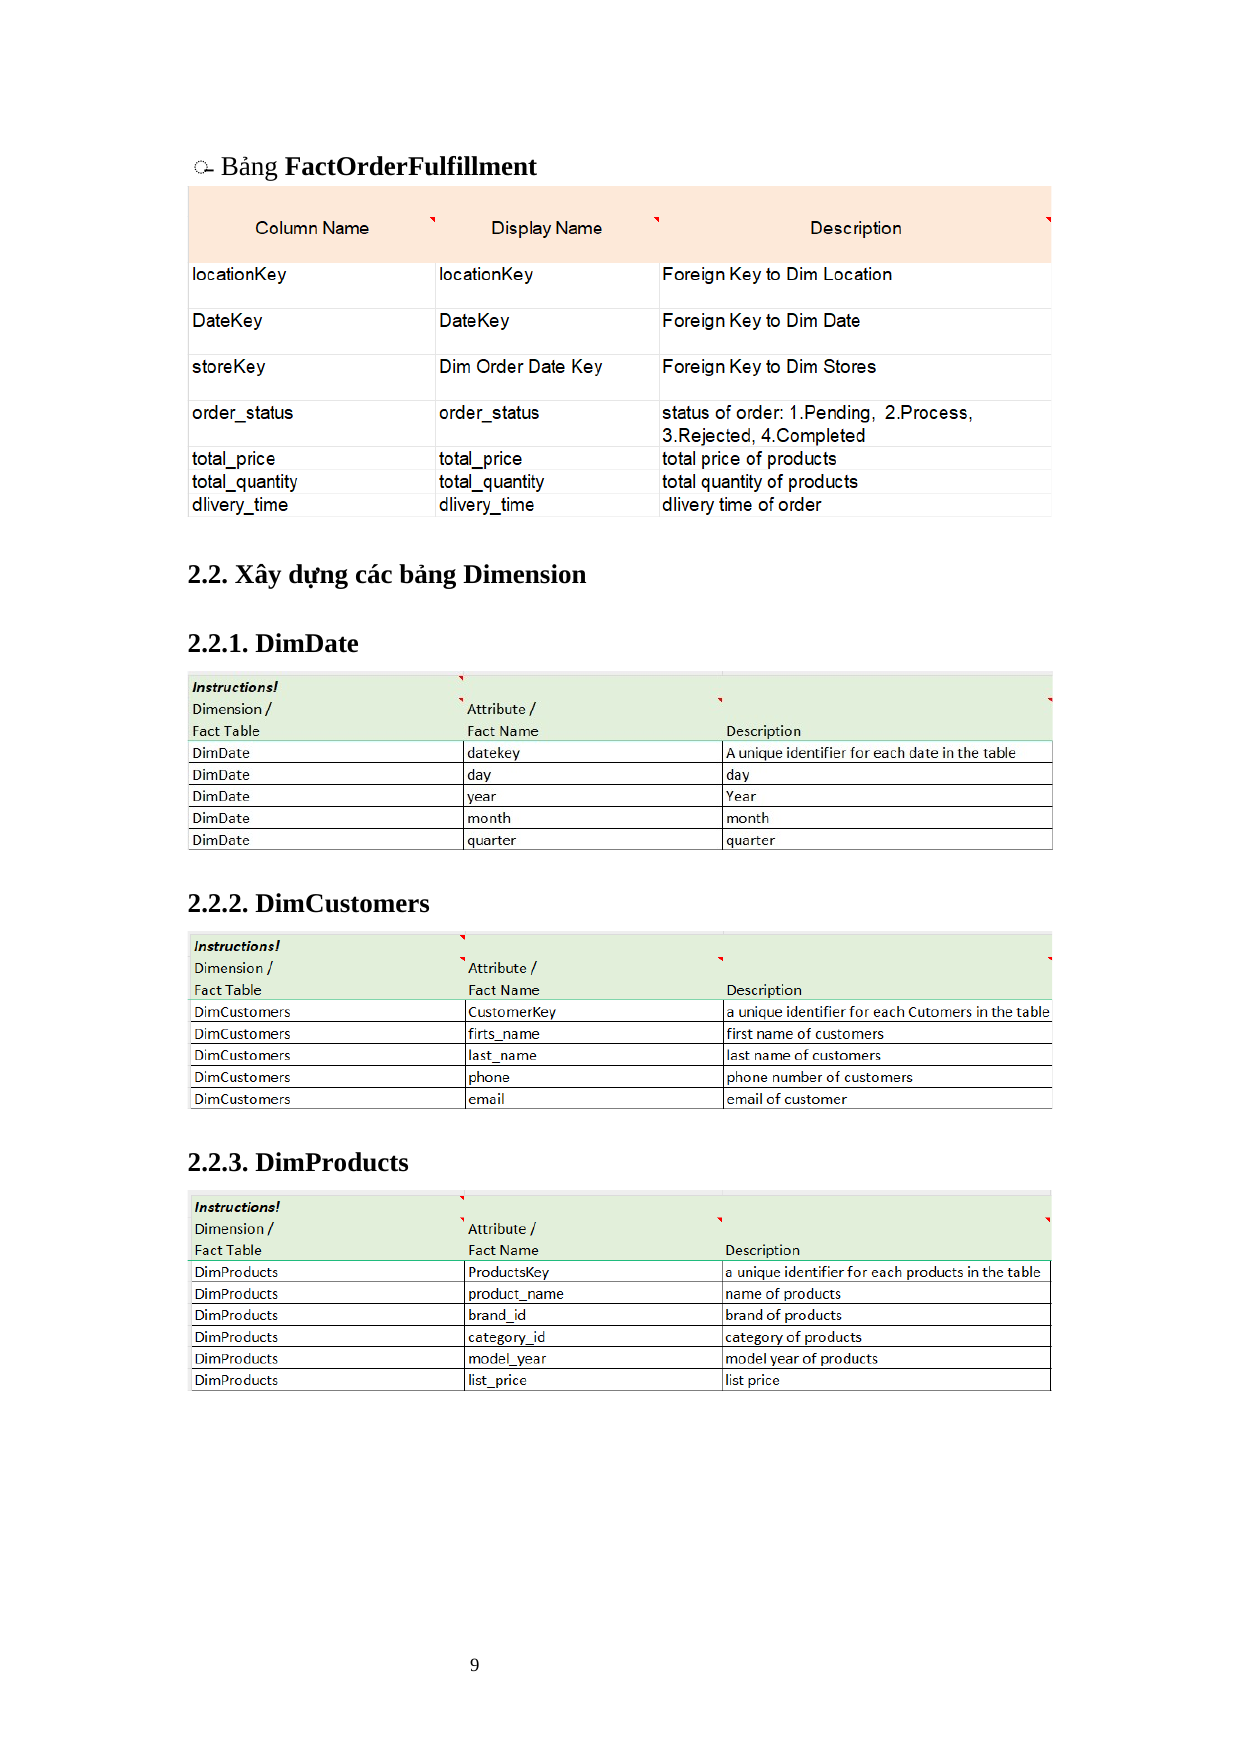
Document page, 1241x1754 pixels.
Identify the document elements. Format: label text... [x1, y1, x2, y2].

picture [187, 671, 1053, 850]
picture [187, 931, 1053, 1109]
picture [187, 186, 1052, 517]
subtitle 2.2. Xây dựng các bảng Dimension [187, 558, 1053, 589]
subtitle 2.2.3. DimProducts [187, 1146, 1053, 1177]
list Bảng FactOrderFulfillment [193, 150, 1053, 181]
subtitle 2.2.1. DimDate [187, 627, 1053, 658]
picture [187, 1190, 1052, 1391]
subtitle 2.2.2. DimCustomers [187, 887, 1053, 918]
